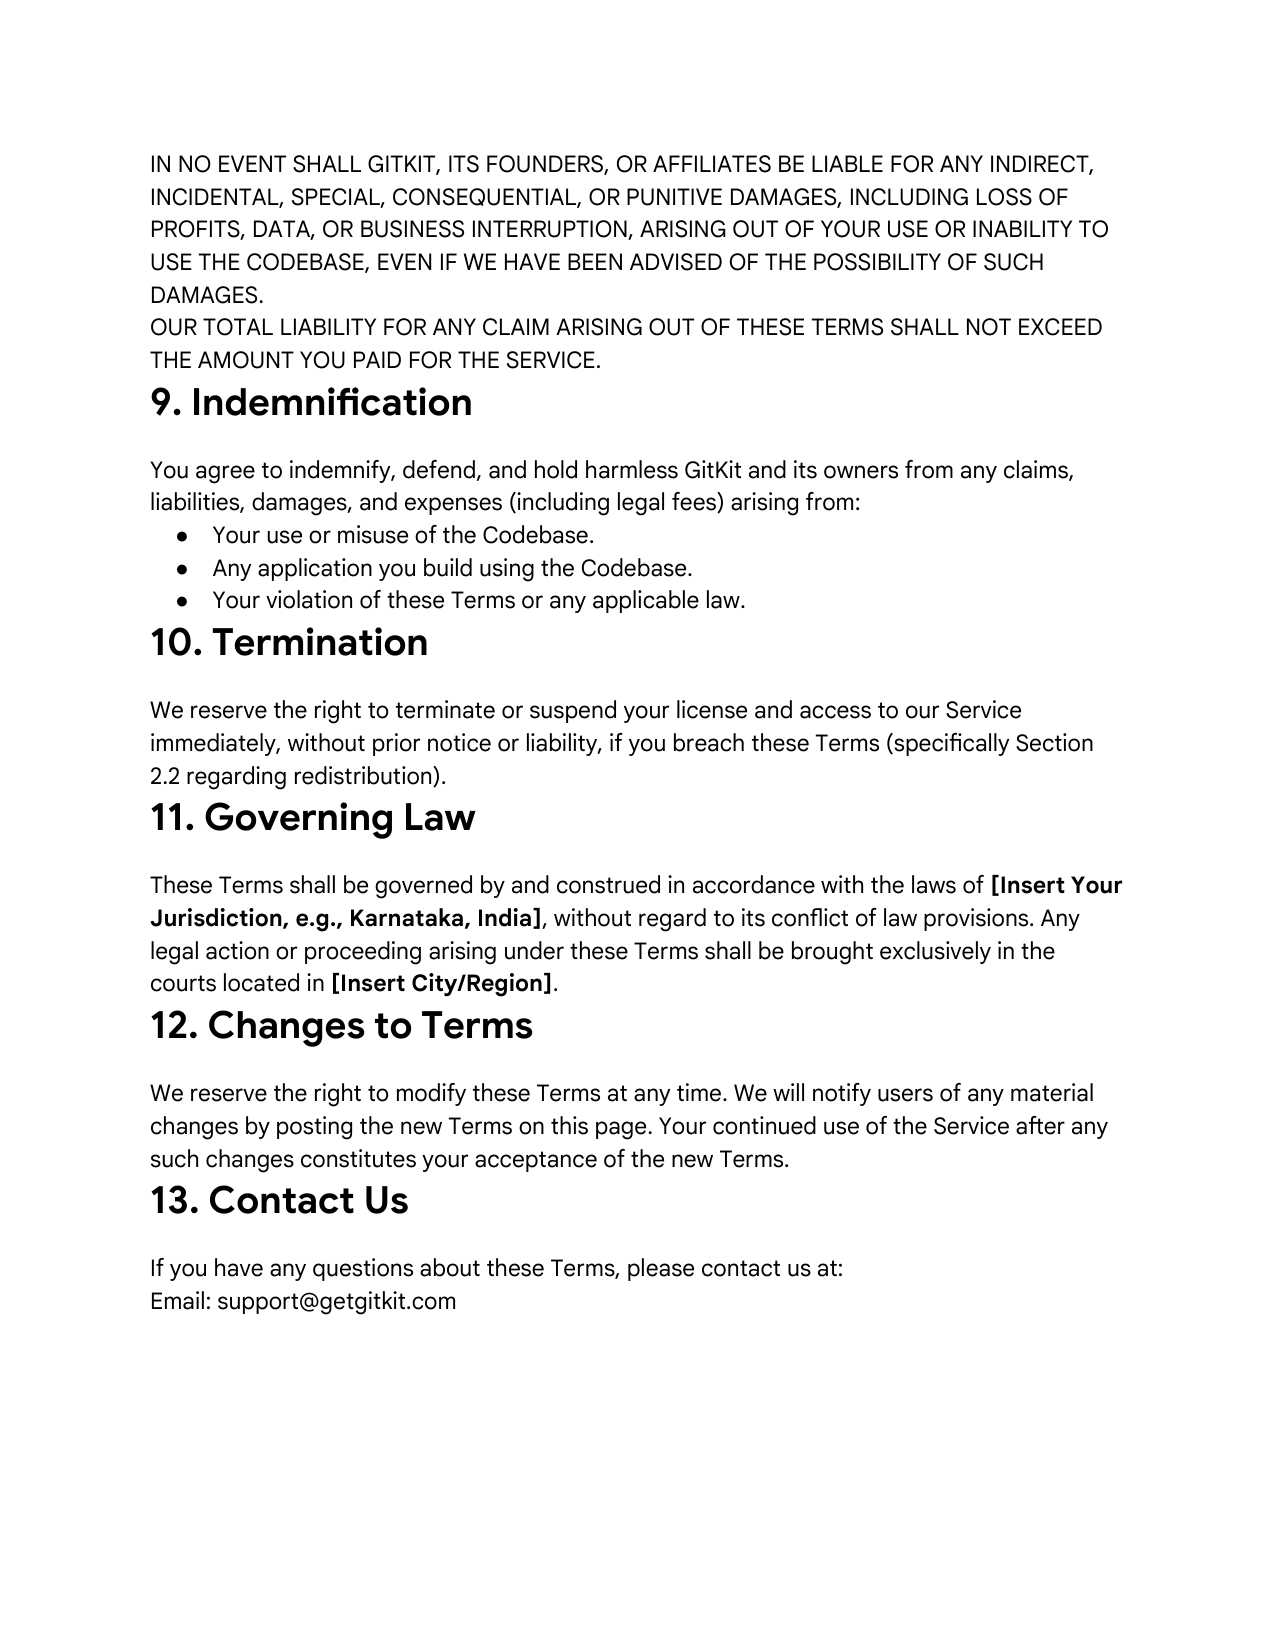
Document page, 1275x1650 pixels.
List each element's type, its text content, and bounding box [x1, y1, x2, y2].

text We reserve the right to terminate or suspend your license and access to our Service immediately, without prior notice or liability, if you breach these Terms (specifically Section 2.2 regarding redistribution). [150, 696, 1125, 791]
subtitle 10. Termination [150, 619, 1125, 666]
subtitle 12. Changes to Terms [150, 1002, 1125, 1049]
text OUR TOTAL LIABILITY FOR ANY CLAIM ARISING OUT OF THESE TERMS SHALL NOT EXCEED THE AMOUNT YOU PAID FOR THE SERVICE. [150, 313, 1125, 375]
text You agree to indemnify, defend, and hold harmless GitKit and its owners from any claims, liabilities, damages, and expenses (including legal fees) arising from: [150, 456, 1125, 517]
subtitle 11. Governing Law [150, 794, 1125, 842]
text These Terms shall be governed by and construed in accordance with the laws of [Insert Your Jurisdiction, e.g., Karnataka, India], without regard to its conflict of law provisions. Any legal action or proceeding arising under these Terms shall be brought exclusively in the courts located in [Insert City/Region]. [150, 872, 1125, 998]
subtitle 9. Indemnification [150, 379, 1125, 426]
text Email: support@getgitkit.com [150, 1287, 1125, 1316]
list Your violation of these Terms or any applicable law. [175, 587, 1125, 616]
list Your use or misuse of the Codebase. [175, 521, 1125, 550]
text IN NO EVENT SHALL GITKIT, ITS FOUNDERS, OR AFFILIATES BE LIABLE FOR ANY INDIRECT, INCIDENTAL, SPECIAL, CONSEQUENTIAL, OR PUNITIVE DAMAGES, INCLUDING LOSS OF PROFITS, DATA, OR BUSINESS INTERRUPTION, ARISING OUT OF YOUR USE OR INABILITY TO USE THE CODEBASE, EVEN IF WE HAVE BEEN ADVISED OF THE POSSIBILITY OF SUCH DAMAGES. [150, 150, 1125, 309]
list Any application you build using the Codebase. [175, 554, 1125, 583]
subtitle 13. Contact Us [150, 1177, 1125, 1224]
text If you have any questions about these Terms, please contact us at: [150, 1254, 1125, 1283]
text We reserve the right to modify these Terms at any time. We will notify users of any material changes by posting the new Terms on this page. Your continued use of the Service after any such changes constitutes your acceptance of the new Terms. [150, 1079, 1125, 1173]
